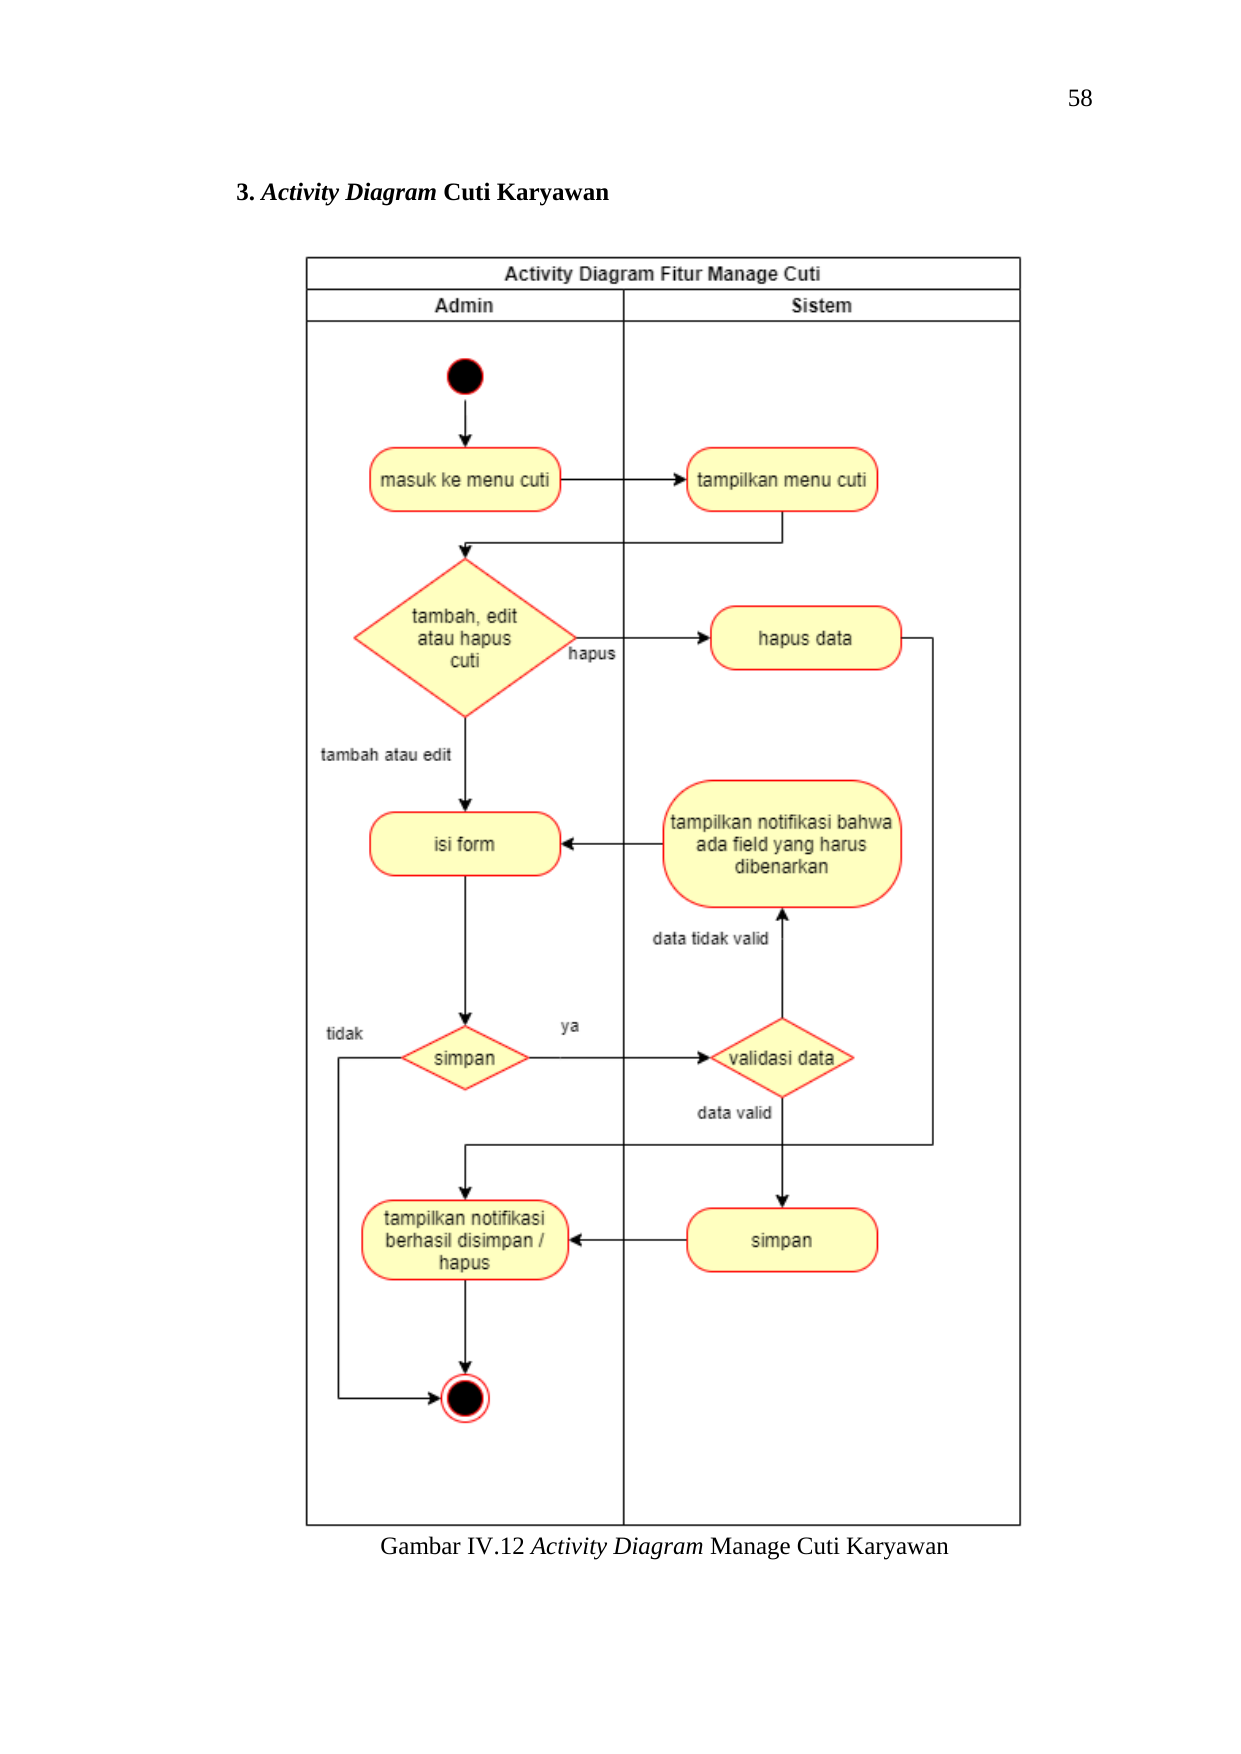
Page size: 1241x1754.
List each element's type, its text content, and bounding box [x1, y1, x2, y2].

list Activity Diagram Cuti Karyawan [236, 177, 1092, 206]
picture [300, 251, 1029, 1532]
